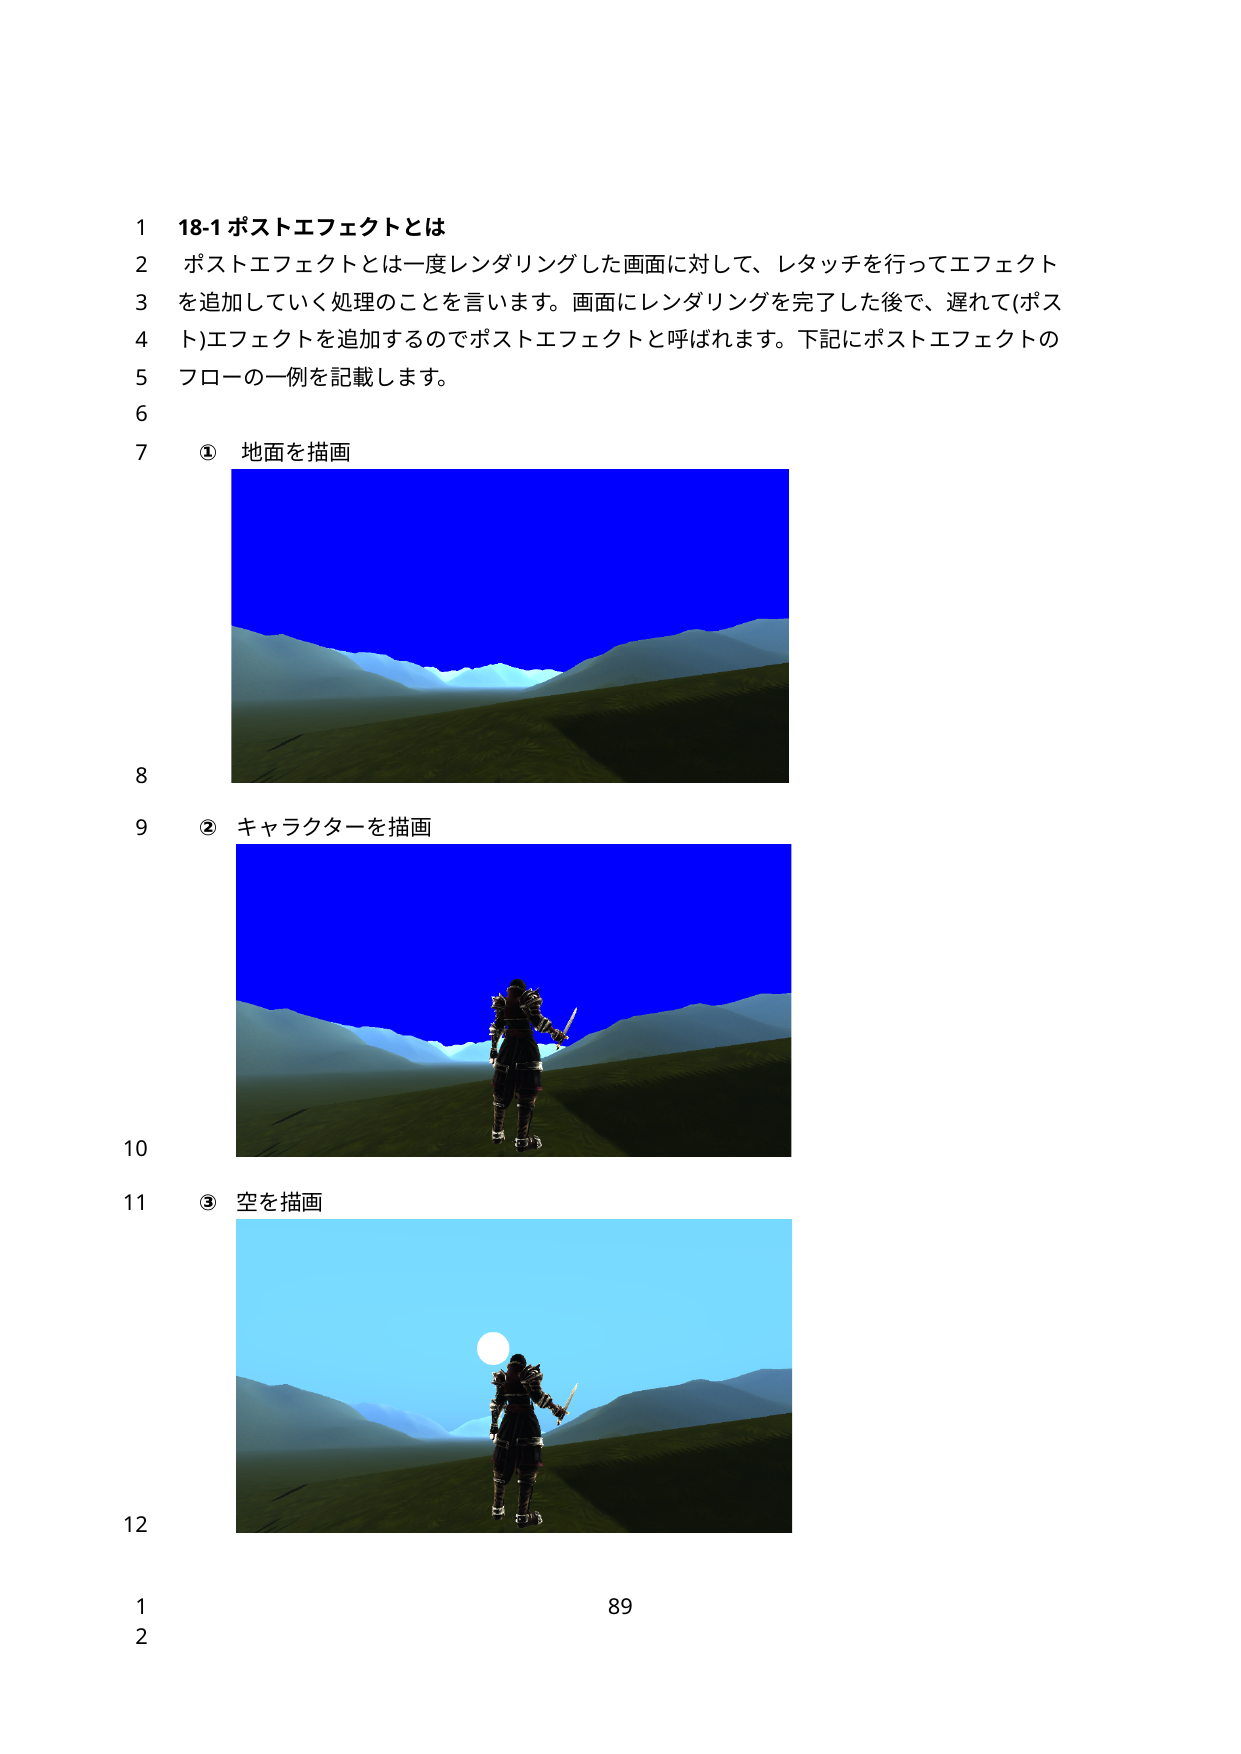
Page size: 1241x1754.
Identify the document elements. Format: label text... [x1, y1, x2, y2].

picture [231, 469, 789, 783]
list 地面を描画 [198, 432, 1063, 469]
text 18-1 ポストエフェクトとは [177, 207, 1063, 244]
text ポストエフェクトとは一度レンダリングした画面に対して、レタッチを行ってエフェクトを追加していく処理のことを言います。画面にレンダリングを完了した後で、遅れて(ポスト)エフェクトを追加するのでポストエフェクトと呼ばれます。下記にポストエフェクトのフローの一例を記載します。 [177, 244, 1063, 394]
picture [236, 1219, 793, 1533]
list キャラクターを描画 [198, 807, 1063, 844]
list 空を描画 [198, 1182, 1063, 1219]
picture [236, 844, 792, 1157]
